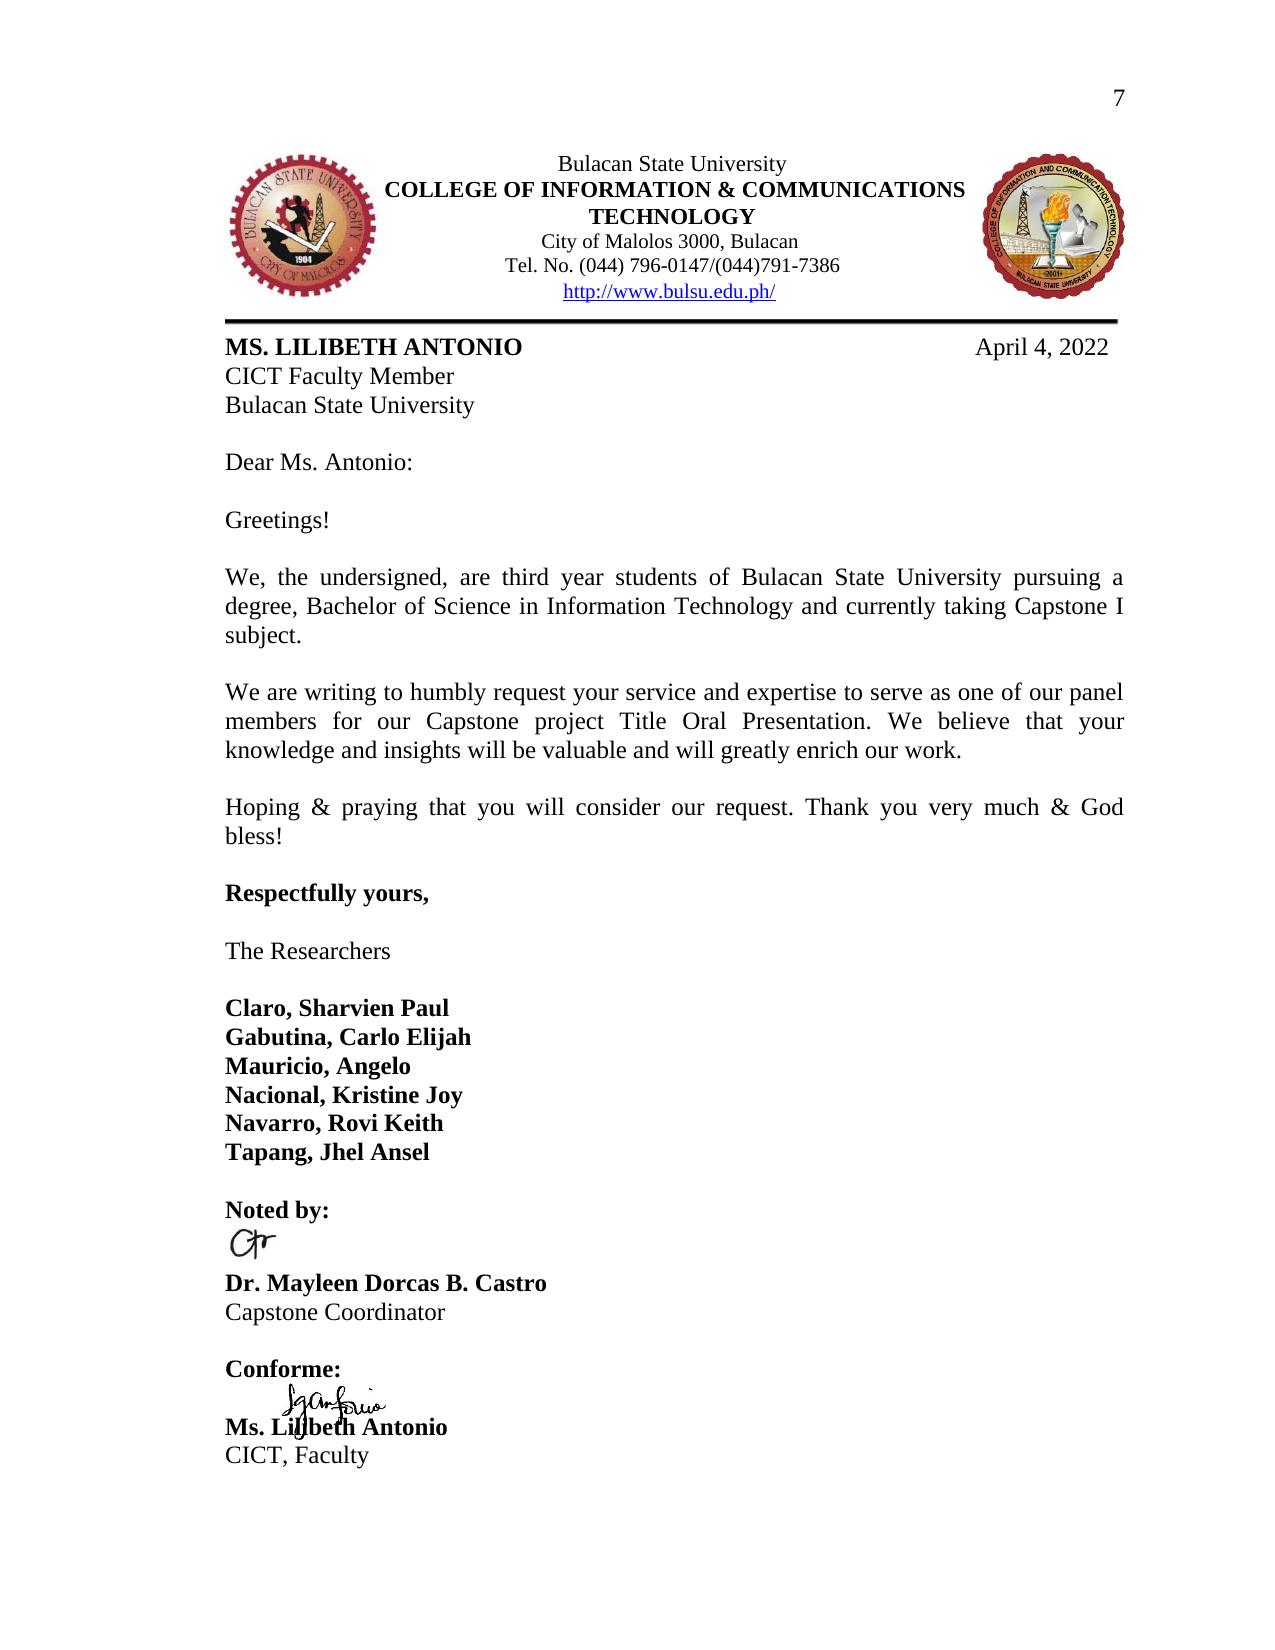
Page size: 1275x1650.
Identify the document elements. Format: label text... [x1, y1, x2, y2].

text Tel. No. (044) 796-0147/(044)791-7386 [225, 253, 1125, 277]
text We are writing to humbly request your service and expertise to serve as one of our panel members for our Capstone project Title Oral Presentation. We believe that your knowledge and insights will be valuable and will greatly enrich our work. [225, 677, 1125, 763]
text Dear Ms. Antonio: [225, 447, 1125, 476]
text City of Malolos 3000, Bulacan [225, 229, 1125, 253]
text Conforme: [225, 1354, 1125, 1383]
text Gabutina, Carlo Elijah [225, 1022, 1125, 1051]
text Mauricio, Angelo [225, 1051, 1125, 1080]
text Capstone Coordinator [225, 1297, 1125, 1326]
text Ms. Lilibeth Antonio [225, 1412, 1125, 1441]
text Hoping & praying that you will consider our request. Thank you very much & God bless! [225, 792, 1125, 850]
text We, the undersigned, are third year students of Bulacan State University pursuing a degree, Bachelor of Science in Information Technology and currently taking Capstone I subject. [225, 562, 1125, 648]
picture [225, 318, 1125, 327]
picture [272, 1383, 390, 1412]
text Bulacan State University [225, 390, 1125, 418]
text Nacional, Kristine Joy [225, 1080, 1125, 1108]
text COLLEGE OF INFORMATION & COMMUNICATIONS [225, 176, 1125, 203]
text The Researchers [225, 936, 1125, 965]
text Dr. Mayleen Dorcas B. Castro [225, 1268, 1125, 1297]
text Tapang, Jhel Ansel [225, 1137, 1125, 1166]
text MS. LILIBETH ANTONIO April 4, 2022 [225, 332, 1125, 361]
text TECHNOLOGY [225, 203, 1125, 229]
text CICT, Faculty [225, 1441, 1125, 1469]
text Bulacan State University [225, 150, 1125, 176]
picture [225, 1223, 282, 1263]
text Greetings! [225, 505, 1125, 533]
text Respectfully yours, [225, 878, 1125, 907]
text Claro, Sharvien Paul [225, 993, 1125, 1022]
text CICT Faculty Member [225, 361, 1125, 390]
text Noted by: [225, 1195, 1125, 1223]
text Navarro, Rovi Keith [225, 1108, 1125, 1137]
text http://www.bulsu.edu.ph/ [225, 277, 1125, 303]
